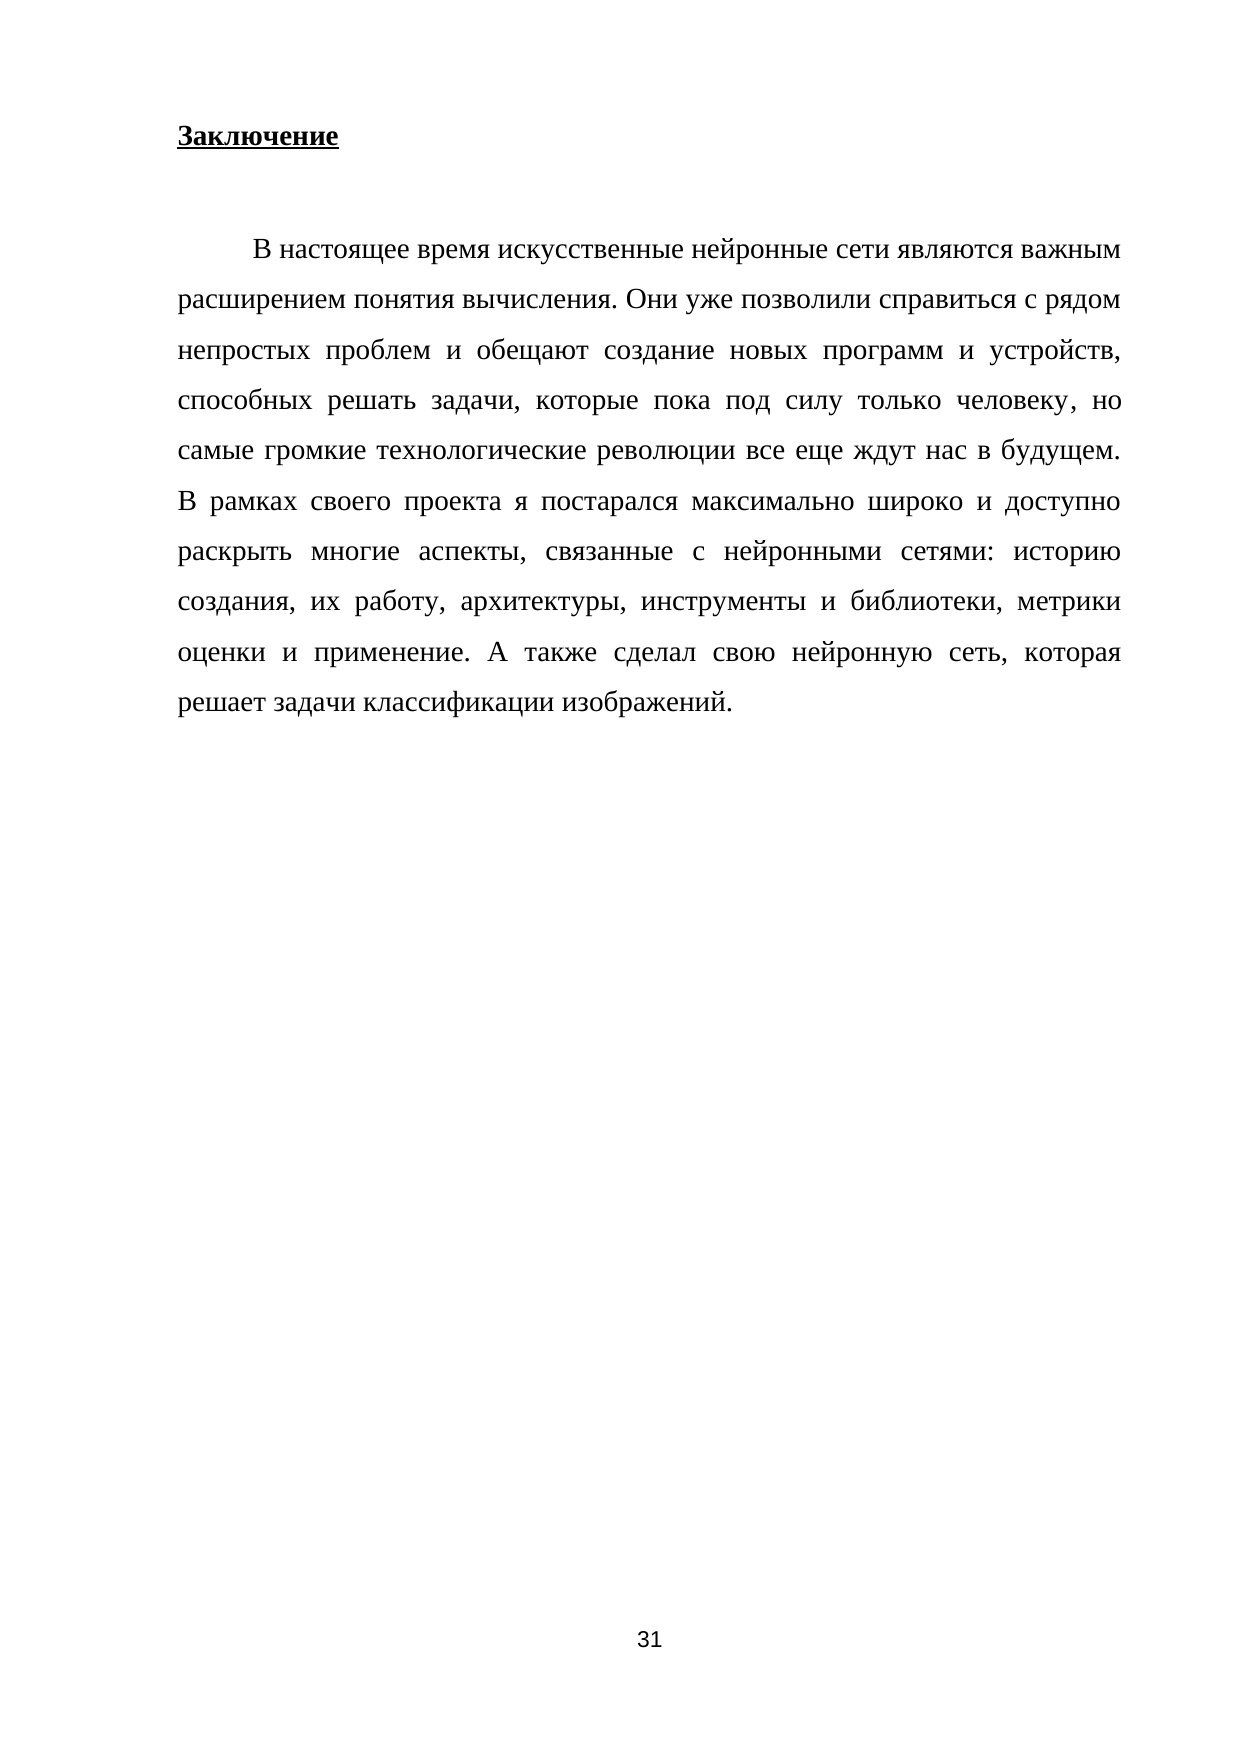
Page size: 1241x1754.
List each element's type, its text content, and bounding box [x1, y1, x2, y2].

text Заключение [177, 118, 1122, 152]
text В настоящее время искусственные нейронные сети являются важным расширением понятия вычисления. Они уже позволили справиться с рядом непростых проблем и обещают создание новых программ и устройств, способных решать задачи, которые пока под силу только человеку, но самые громкие технологические революции все еще ждут нас в будущем. В рамках своего проекта я постарался максимально широко и доступно раскрыть многие аспекты, связанные с нейронными сетями: историю создания, их работу, архитектуры, инструменты и библиотеки, метрики оценки и применение. А также сделал свою нейронную сеть, которая решает задачи классификации изображений. [177, 231, 1122, 718]
